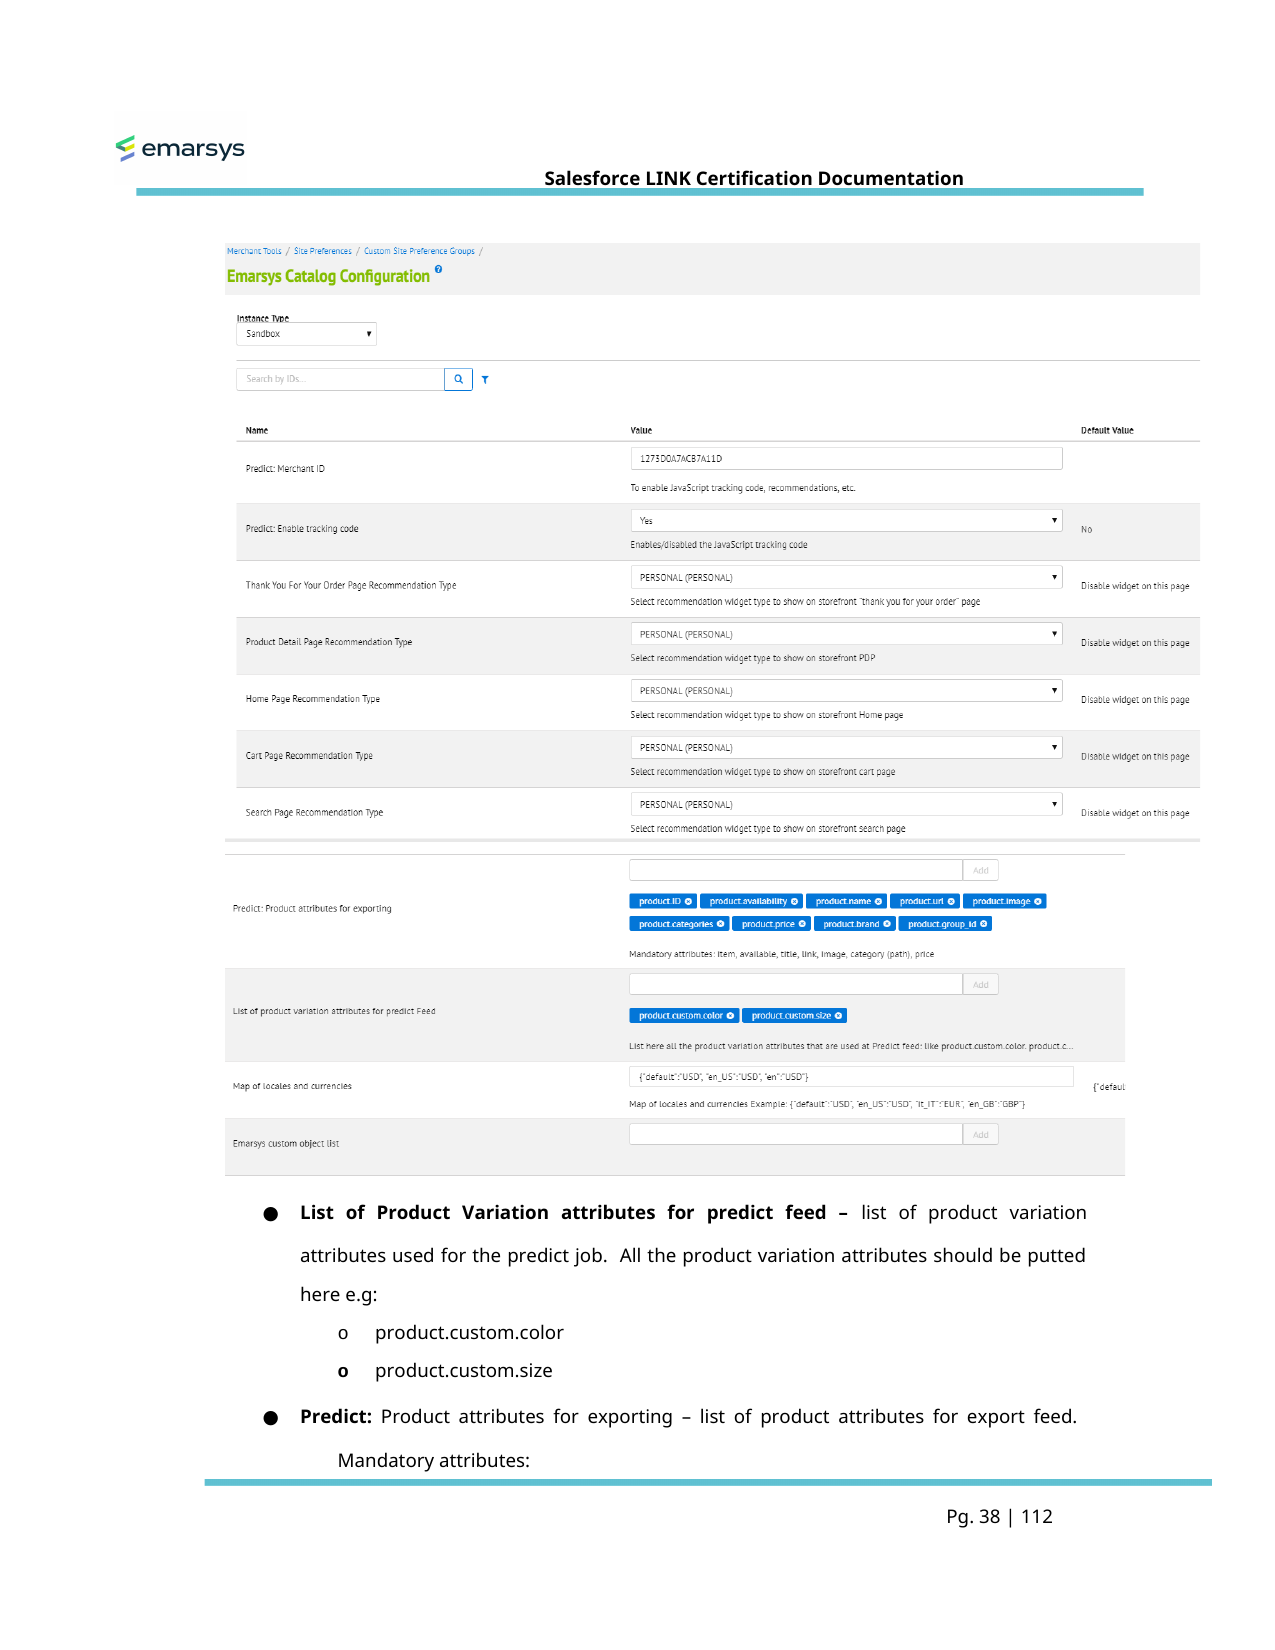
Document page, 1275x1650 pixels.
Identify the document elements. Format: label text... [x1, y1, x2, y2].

list product.custom.size [337, 1358, 1087, 1383]
picture [136, 188, 1144, 196]
list List of Product Variation attributes for predict feed – list of product variation attributes used for the predict job. All the product variation attributes should be putted here e.g: [262, 1191, 1087, 1306]
picture [225, 243, 1200, 842]
picture [113, 111, 247, 185]
list product.custom.color [337, 1319, 1087, 1345]
picture [204, 1479, 1212, 1486]
list Predict: Product attributes for exporting – list of product attributes for export feed. Mandatory attributes: [262, 1396, 1087, 1473]
picture [225, 854, 1125, 1179]
